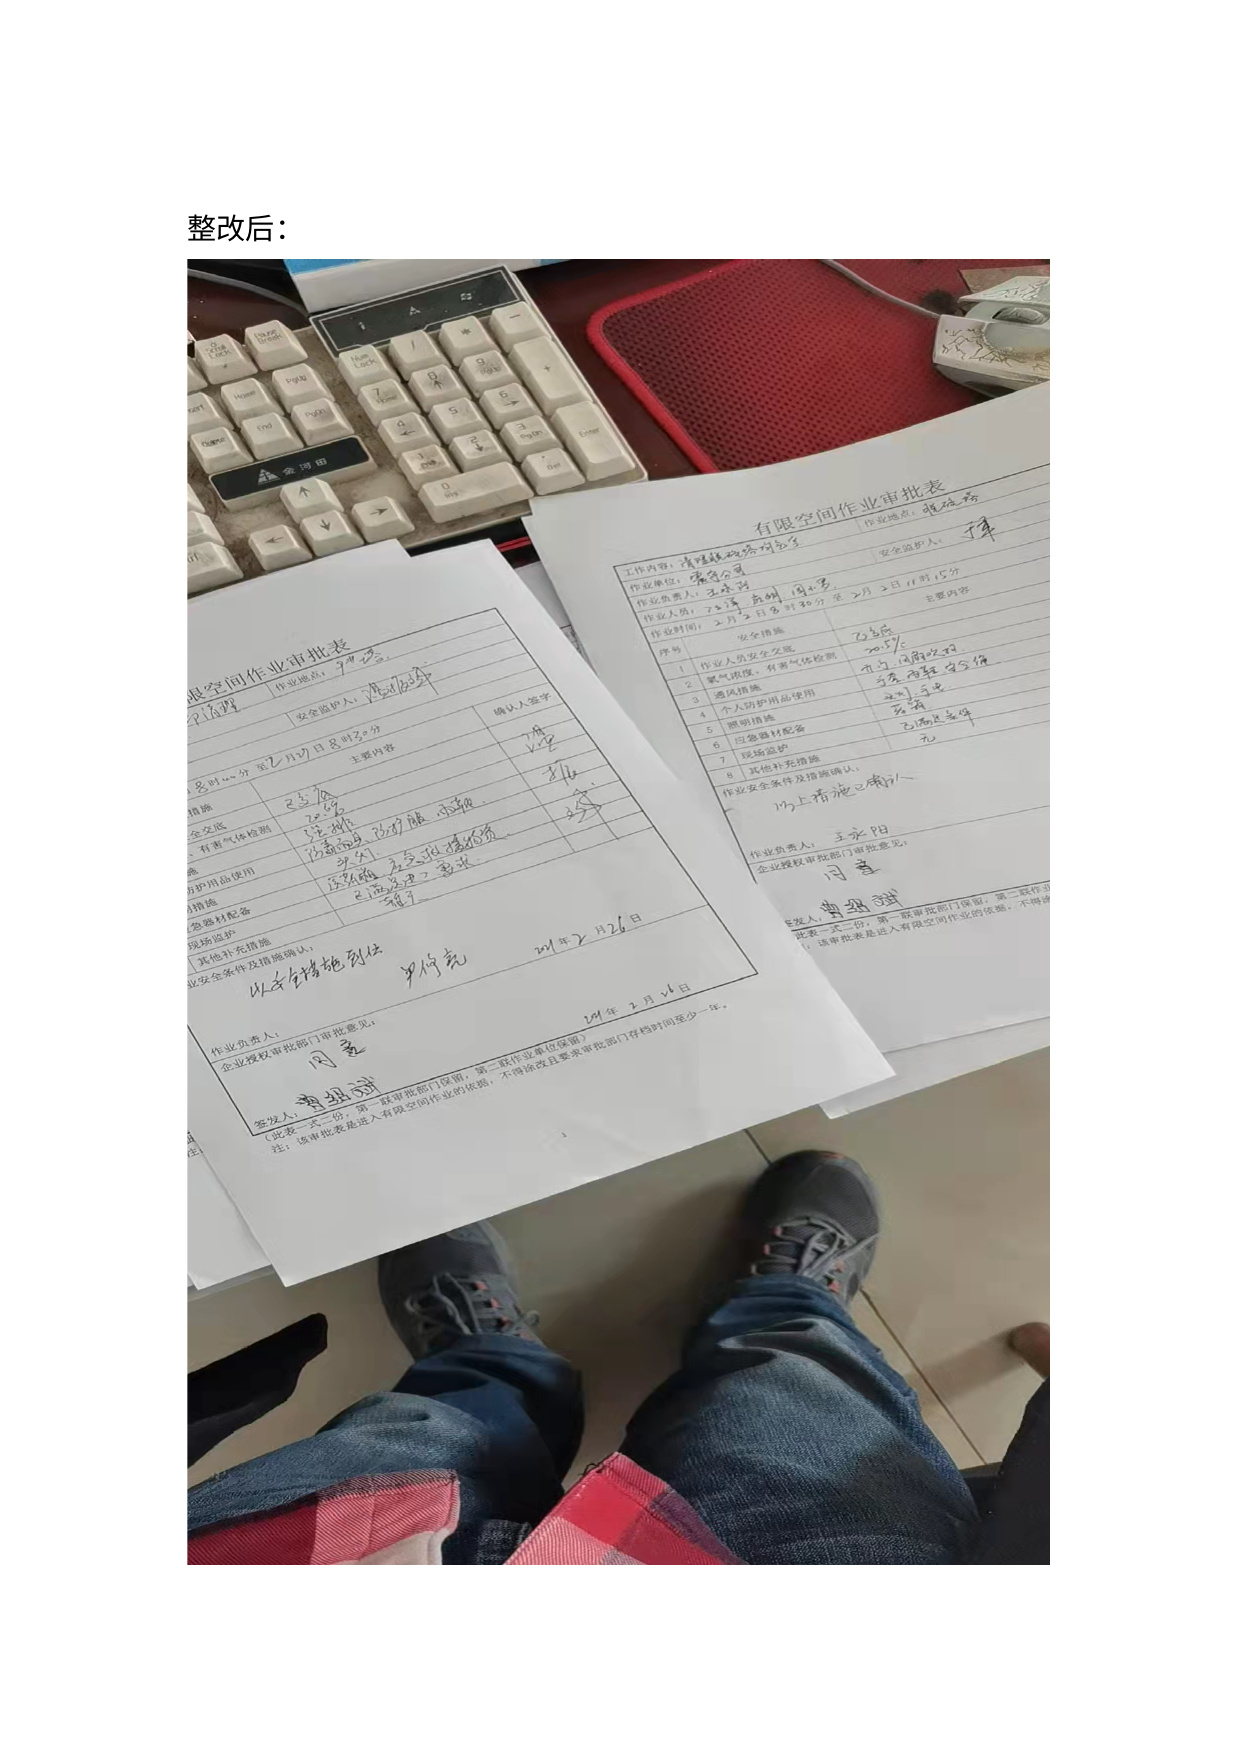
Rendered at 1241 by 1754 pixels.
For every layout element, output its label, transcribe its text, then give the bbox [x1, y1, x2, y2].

text 整改后： [187, 194, 1053, 259]
picture [187, 259, 1050, 1565]
